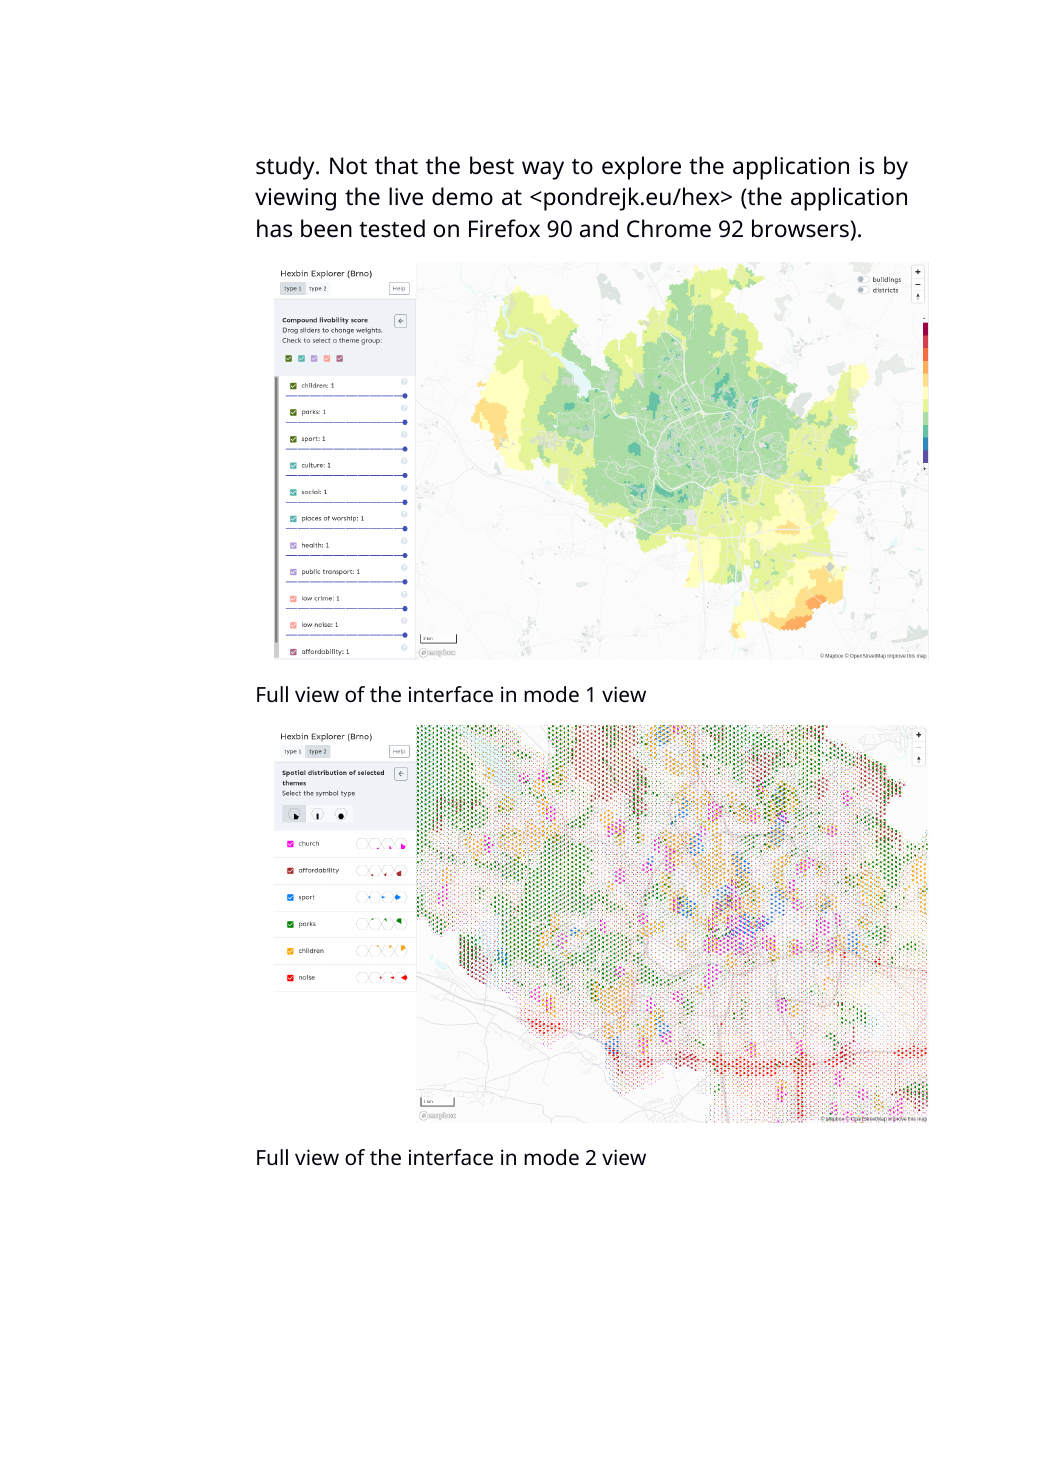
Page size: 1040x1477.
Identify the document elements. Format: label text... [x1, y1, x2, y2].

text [255, 150, 910, 244]
text Full view of the interface in mode 2 view [255, 1143, 910, 1172]
picture [274, 262, 929, 660]
text Full view of the interface in mode 1 view [255, 680, 910, 708]
picture [274, 725, 929, 1123]
